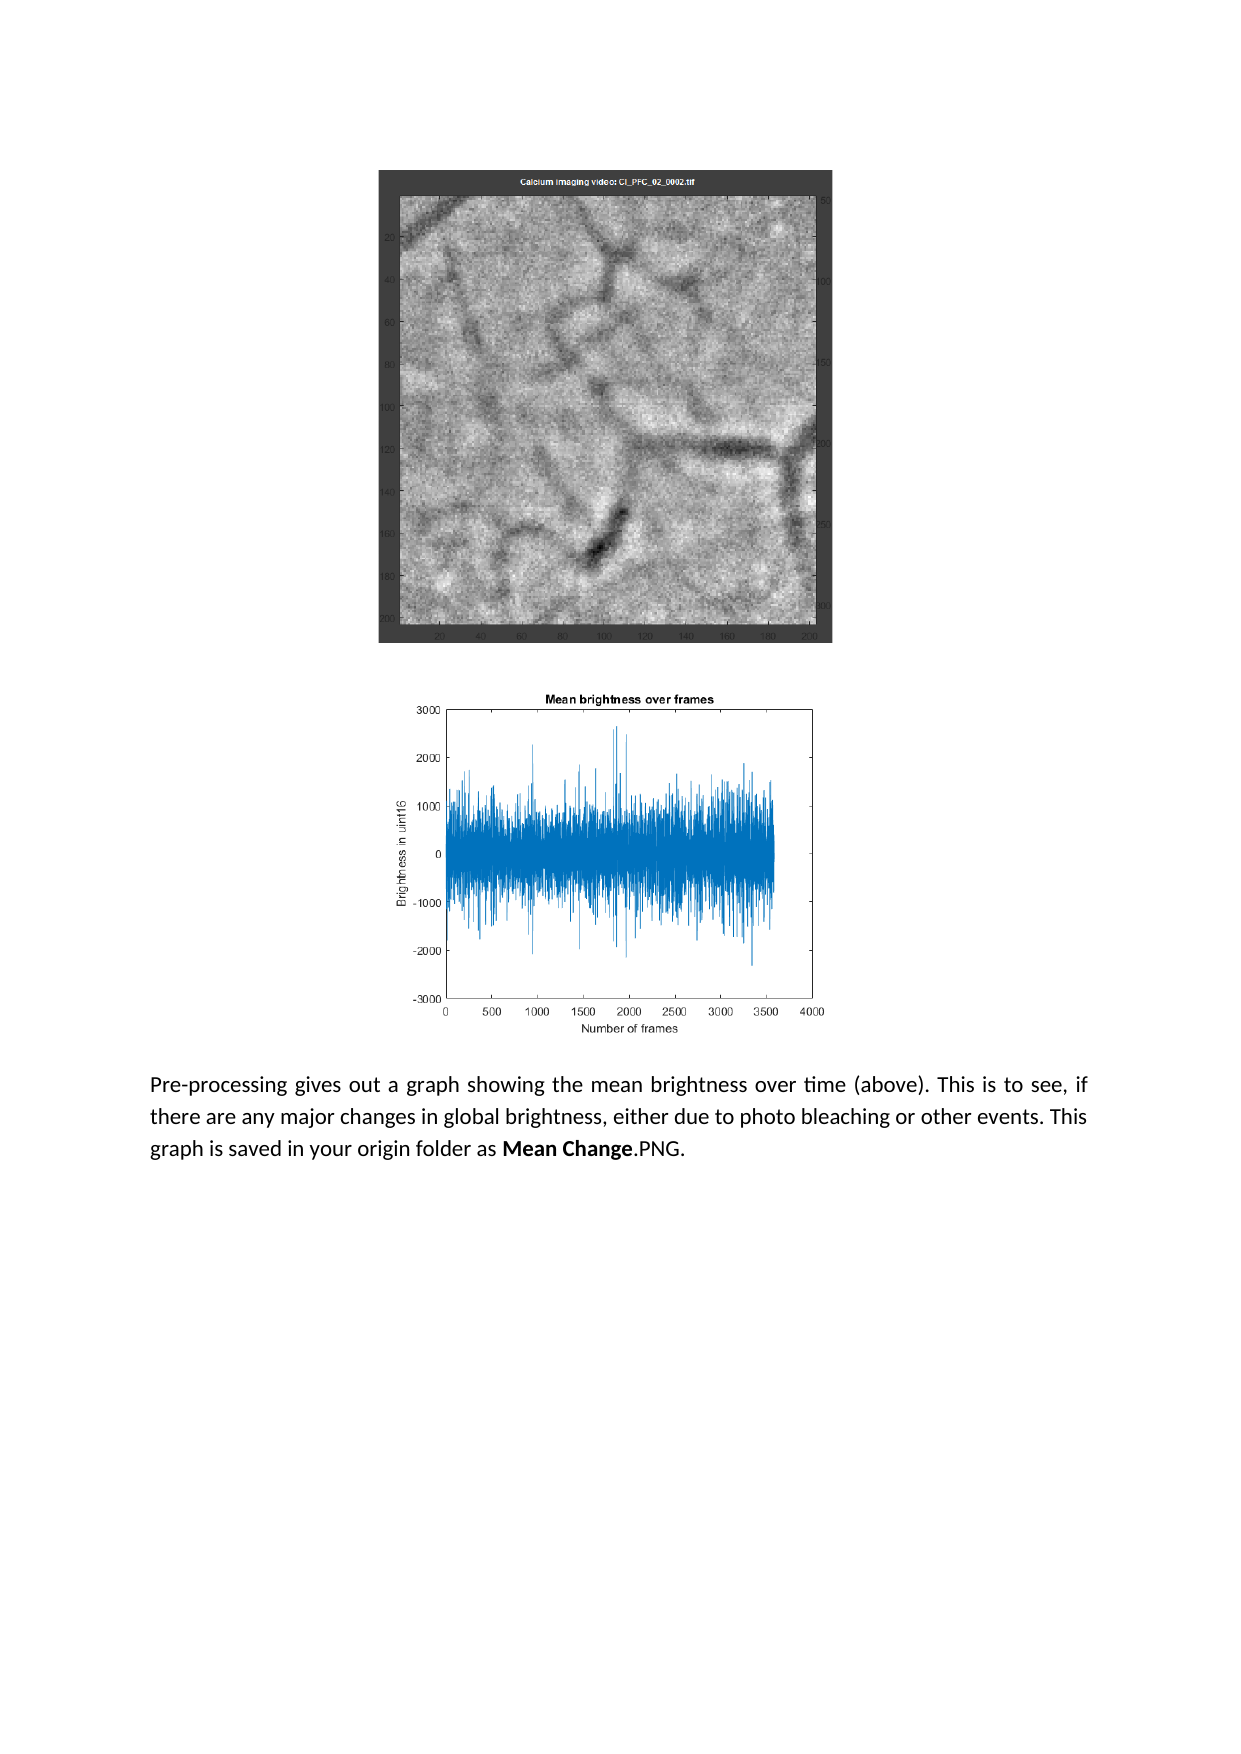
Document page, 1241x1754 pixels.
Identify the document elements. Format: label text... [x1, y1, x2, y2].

picture [384, 682, 856, 1037]
picture [378, 170, 833, 643]
